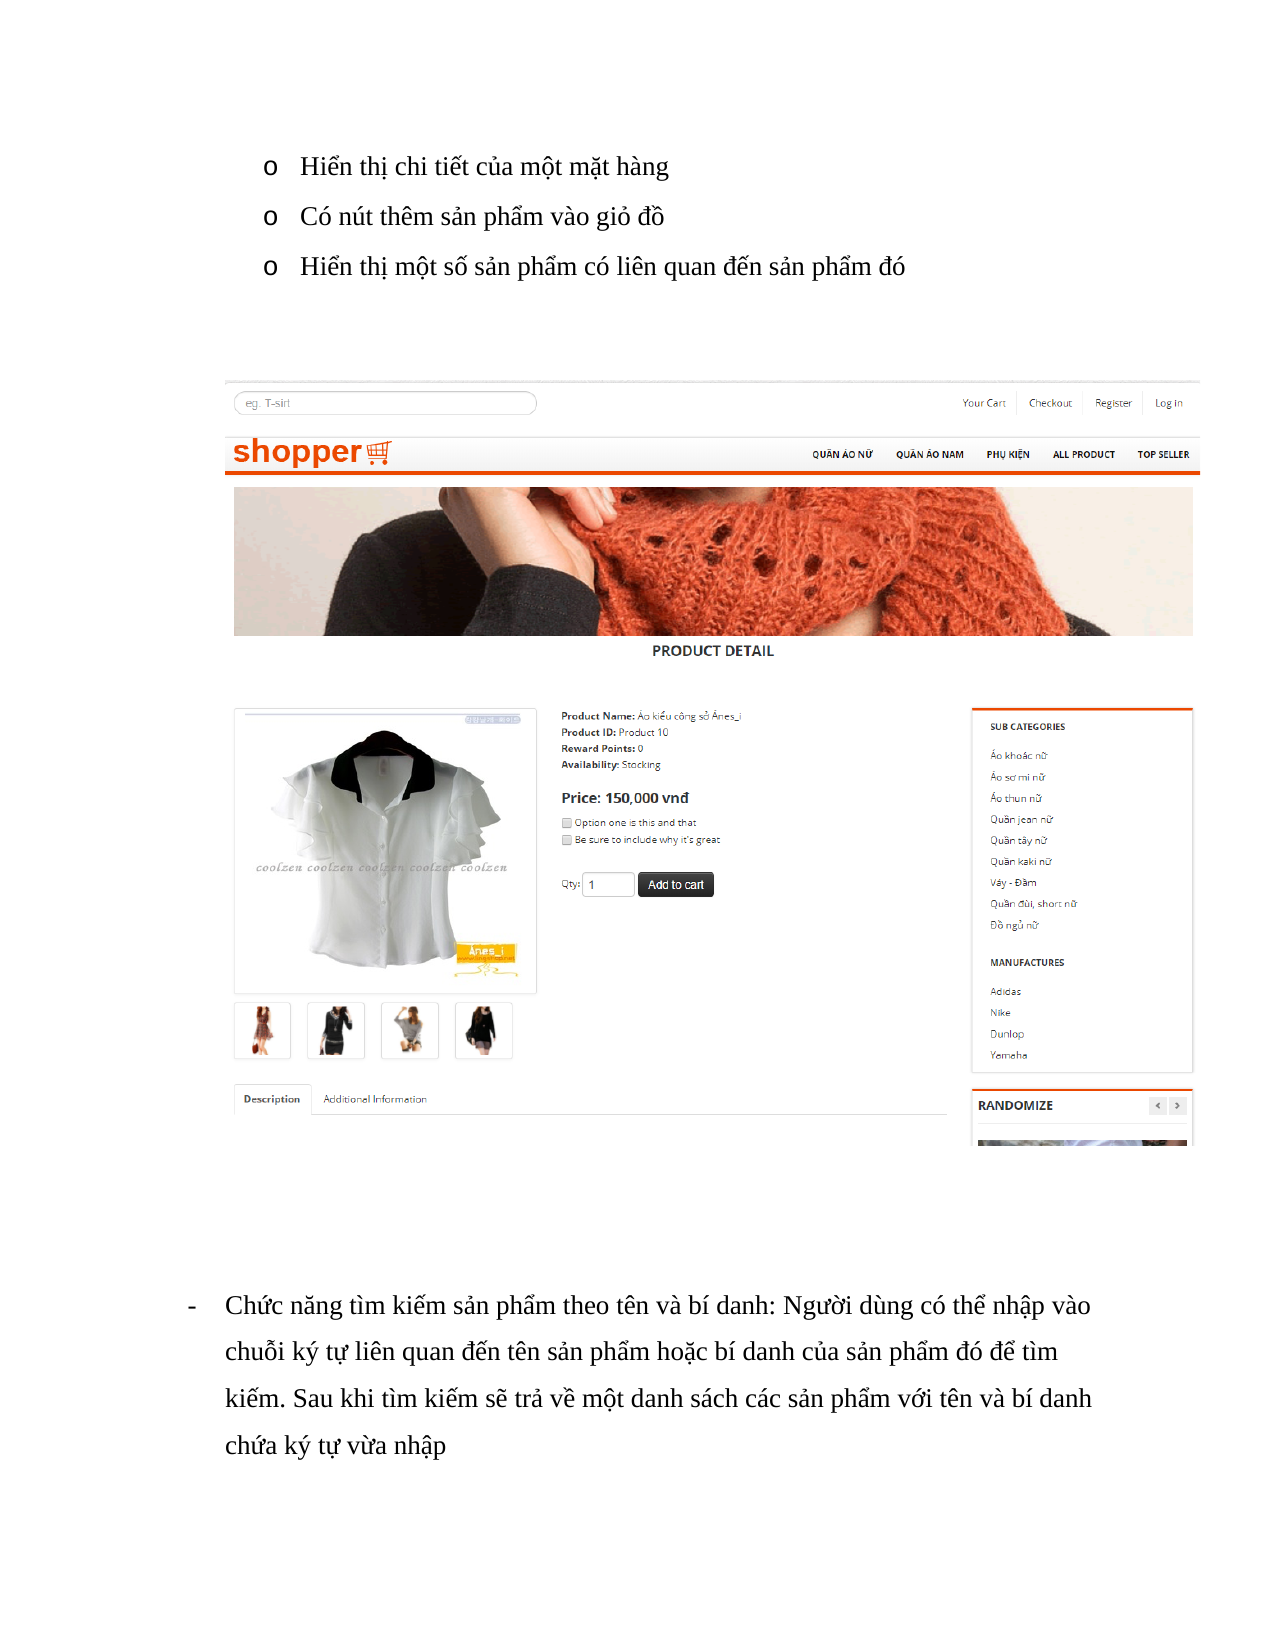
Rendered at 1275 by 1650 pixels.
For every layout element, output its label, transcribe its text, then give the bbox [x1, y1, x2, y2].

list Có nút thêm sản phẩm vào giỏ đồ [262, 200, 1125, 233]
picture [225, 380, 1200, 1146]
list Chức năng tìm kiếm sản phẩm theo tên và bí danh: Người dùng có thể nhập vào chuỗi ký tự liên quan đến tên sản phẩm hoặc bí danh của sản phẩm đó để tìm kiếm. Sau khi tìm kiếm sẽ trả về một danh sách các sản phẩm với tên và bí danh chứa ký tự vừa nhập [187, 1289, 1125, 1460]
list Hiển thị một số sản phẩm có liên quan đến sản phẩm đó [262, 250, 1125, 284]
list Hiển thị chi tiết của một mặt hàng [262, 150, 1125, 183]
